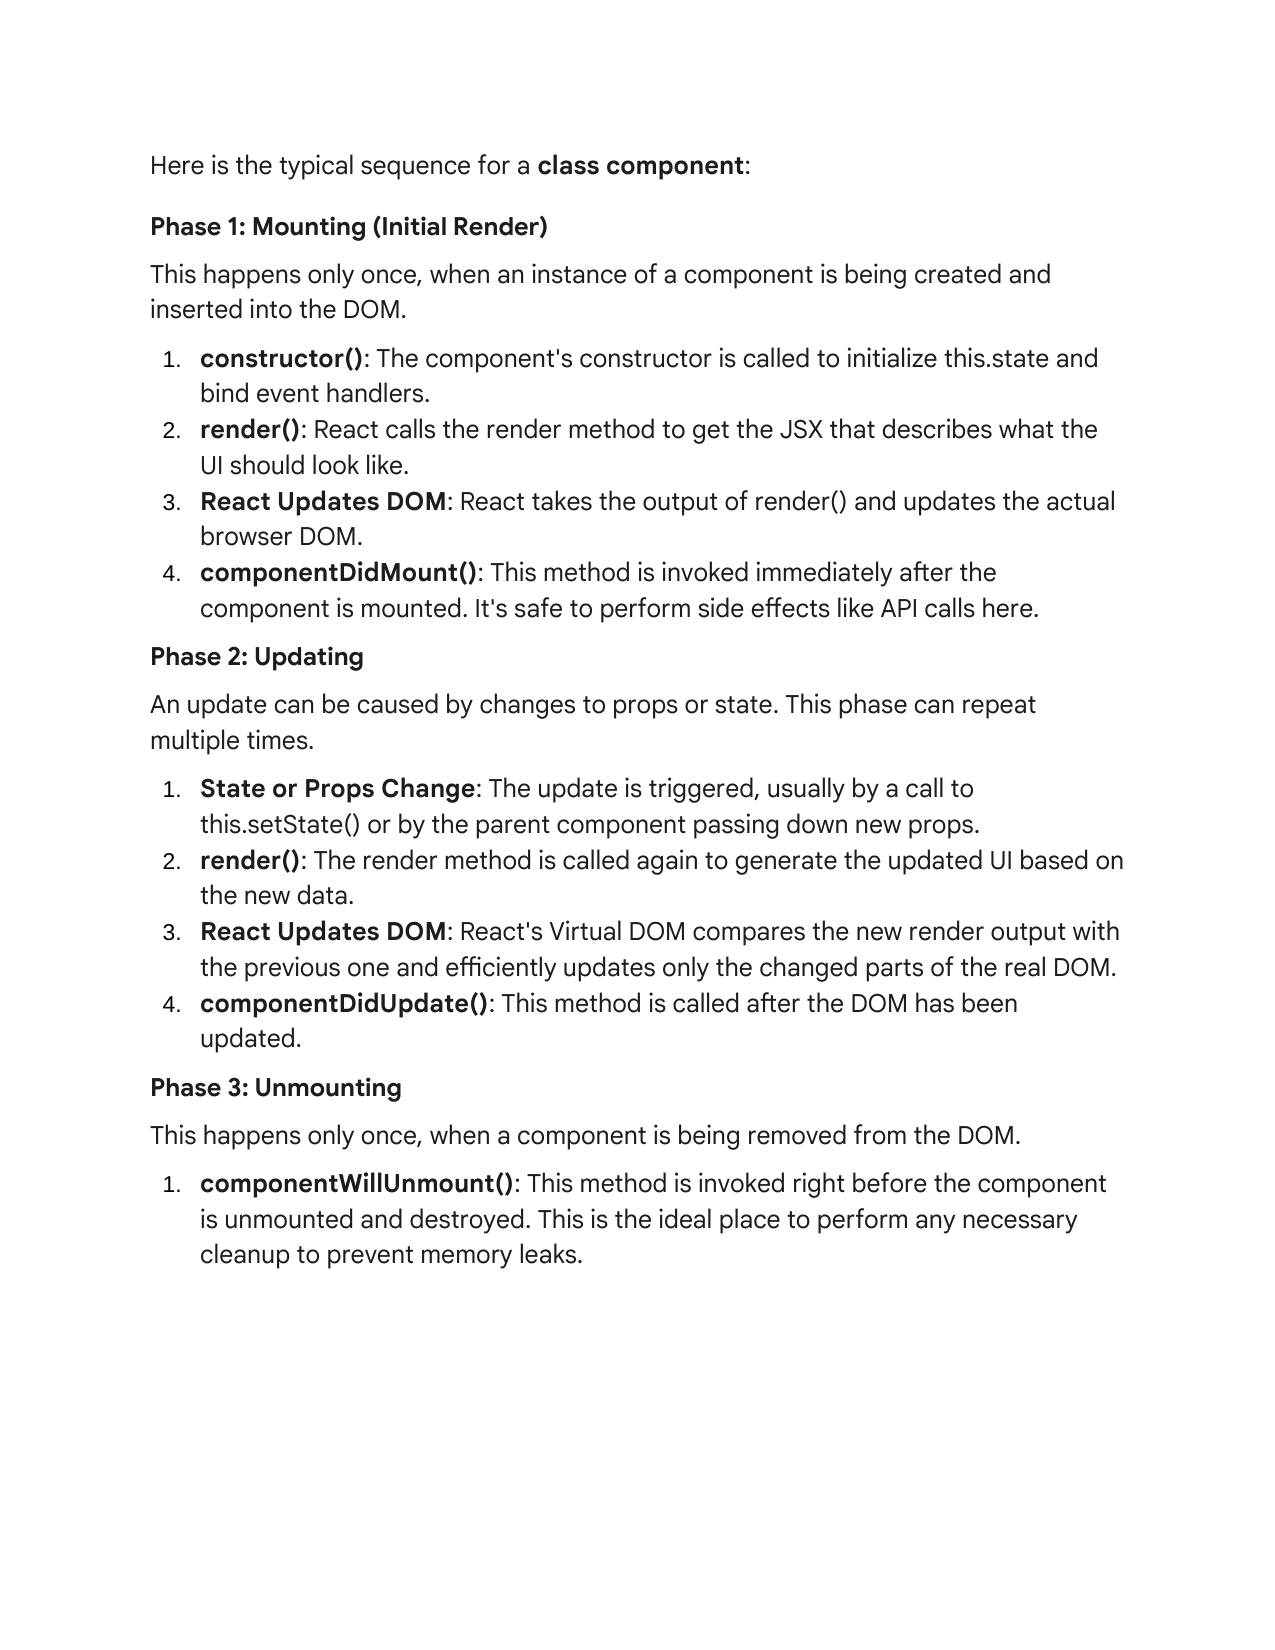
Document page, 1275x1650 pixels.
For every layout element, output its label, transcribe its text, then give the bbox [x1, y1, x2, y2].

list componentDidUpdate(): This method is called after the DOM has been updated. [162, 988, 1125, 1055]
list render(): React calls the render method to get the JSX that describes what the UI should look like. [162, 414, 1125, 481]
list React Updates DOM: React's Virtual DOM compares the new render output with the previous one and efficiently updates only the changed parts of the real DOM. [162, 916, 1125, 983]
text This happens only once, when an instance of a component is being created and inserted into the DOM. [150, 259, 1125, 326]
list React Updates DOM: React takes the output of render() and updates the actual browser DOM. [162, 486, 1125, 553]
list render(): The render method is called again to generate the updated UI based on the new data. [162, 845, 1125, 912]
list constructor(): The component's constructor is called to initialize this.state and bind event handlers. [162, 343, 1125, 410]
text Here is the typical sequence for a class component: [150, 150, 1125, 181]
list State or Props Change: The update is triggered, usually by a call to this.setState() or by the parent component passing down new props. [162, 773, 1125, 841]
text An update can be caused by changes to props or state. This phase can repeat multiple times. [150, 689, 1125, 757]
list componentWillUnmount(): This method is invoked right before the component is unmounted and destroyed. This is the ideal place to perform any necessary cleanup to prevent memory leaks. [162, 1168, 1125, 1271]
text This happens only once, when a component is being removed from the DOM. [150, 1120, 1125, 1151]
subtitle Phase 1: Mounting (Initial Render) [150, 211, 1125, 242]
subtitle Phase 3: Unmounting [150, 1072, 1125, 1103]
subtitle Phase 2: Updating [150, 641, 1125, 673]
list componentDidMount(): This method is invoked immediately after the component is mounted. It's safe to perform side effects like API calls here. [162, 557, 1125, 624]
